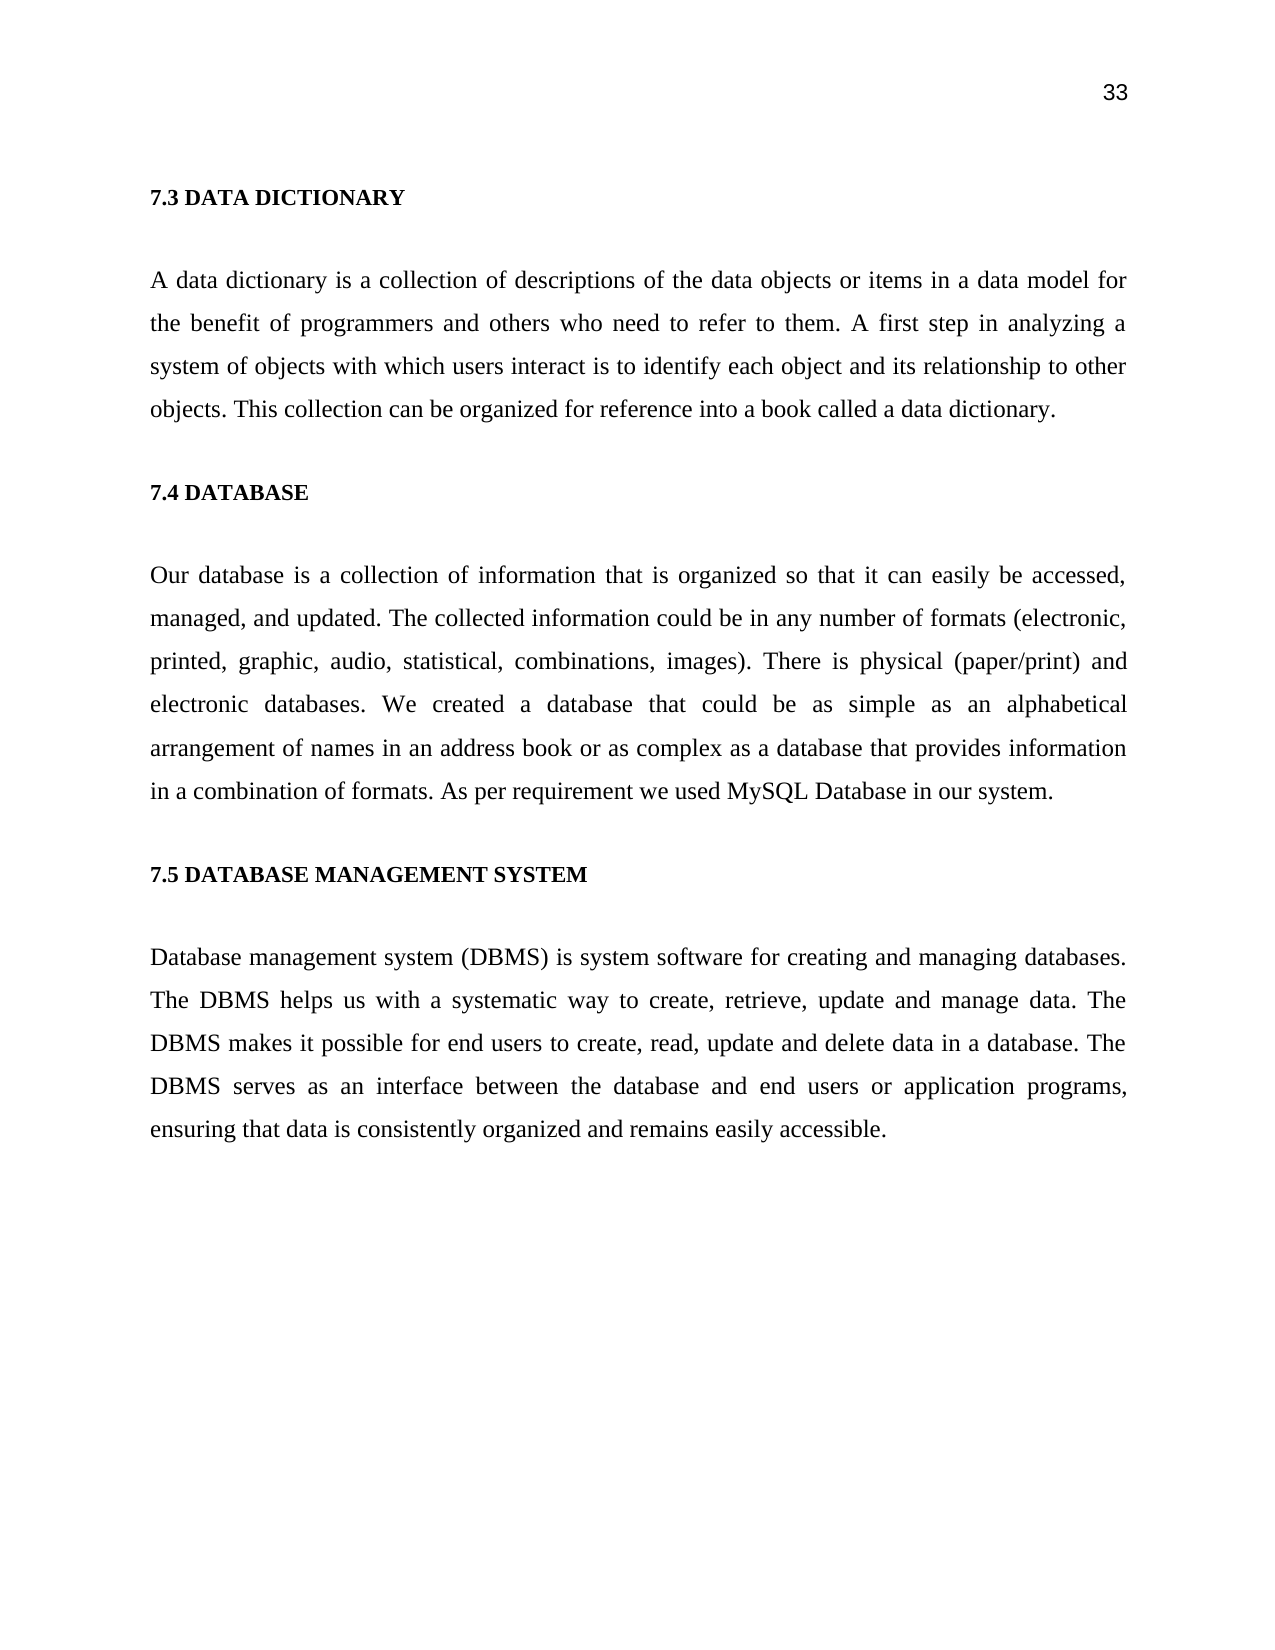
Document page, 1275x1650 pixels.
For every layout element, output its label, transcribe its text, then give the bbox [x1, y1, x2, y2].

text Database management system (DBMS) is system software for creating and managing databases. The DBMS helps us with a systematic way to create, retrieve, update and manage data. The DBMS makes it possible for end users to create, read, update and delete data in a database. The DBMS serves as an interface between the database and end users or application programs, ensuring that data is consistently organized and remains easily accessible. [150, 942, 1128, 1143]
list 7.3 Data Dictionary [150, 184, 1128, 210]
text Our database is a collection of information that is organized so that it can easily be accessed, managed, and updated. The collected information could be in any number of formats (electronic, printed, graphic, audio, statistical, combinations, images). There is physical (paper/print) and electronic databases. We created a database that could be as simple as an alphabetical arrangement of names in an address book or as complex as a database that provides information in a combination of formats. As per requirement we used MySQL Database in our system. [150, 560, 1128, 804]
list 7.5 Database Management System [150, 861, 1128, 887]
text A data dictionary is a collection of descriptions of the data objects or items in a data model for the benefit of programmers and others who need to refer to them. A first step in analyzing a system of objects with which users interact is to identify each object and its relationship to other objects. This collection can be organized for reference into a book called a data dictionary. [150, 265, 1128, 423]
list 7.4 Database [150, 479, 1128, 505]
